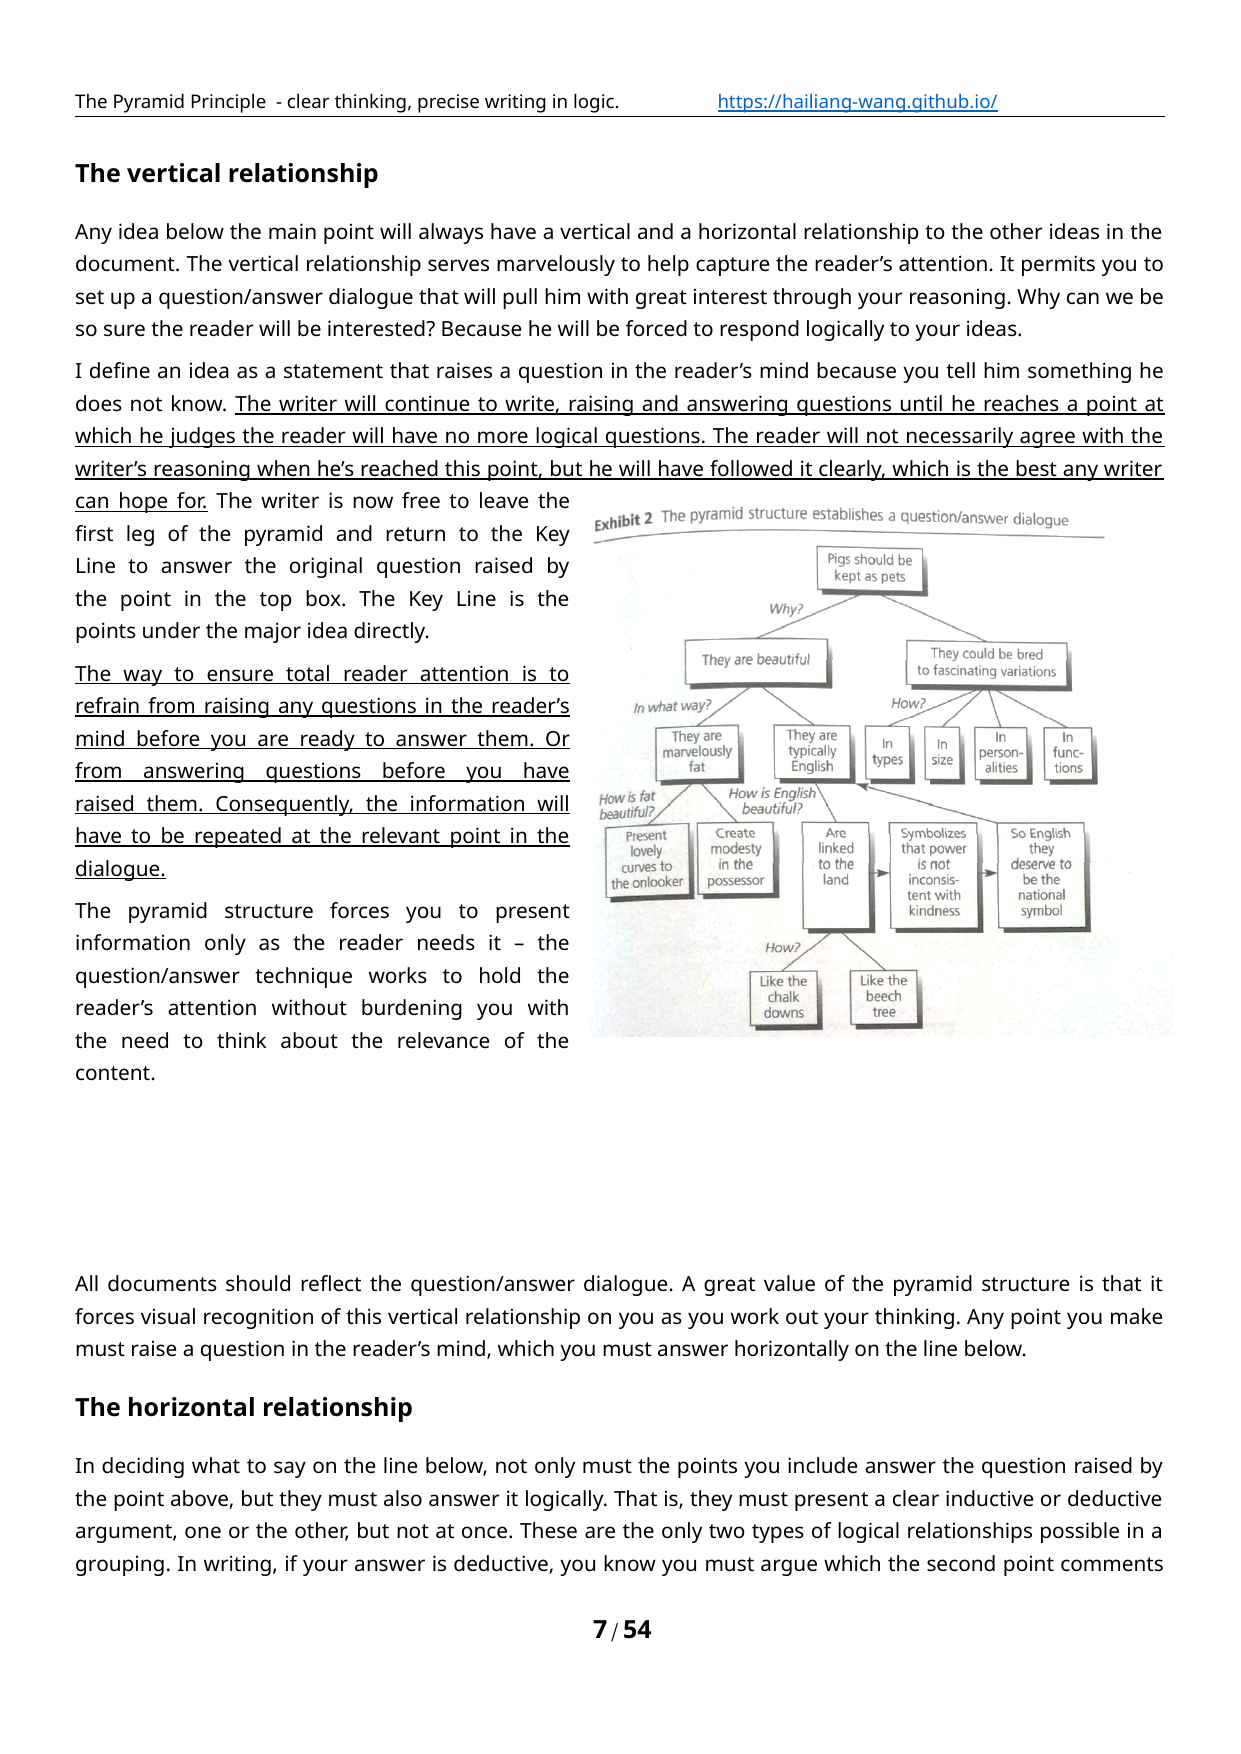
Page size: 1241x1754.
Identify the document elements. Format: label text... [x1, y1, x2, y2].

picture [589, 502, 1174, 1037]
subtitle The horizontal relationship [75, 1374, 1165, 1439]
text I define an idea as a statement that raises a question in the reader’s mind because you tell him something he does not know. The writer will continue to write, raising and answering questions until he reaches a point at which he judges the reader will have no more logical questions. The reader will not necessarily agree with the writer’s reasoning when he’s reached this point, but he will have followed it clearly, which is the best any writer can hope for. The writer is now free to leave the first leg of the pyramid and return to the Key Line to answer the original question raised by the point in the top box. The Key Line is the points under the major idea directly. [75, 354, 1165, 446]
subtitle The vertical relationship [75, 140, 1165, 205]
text The pyramid structure forces you to present information only as the reader needs it – the question/answer technique works to hold the reader’s attention without burdening you with the need to think about the relevance of the content. [75, 894, 1165, 1089]
text I define an idea as a statement that raises a question in the reader’s mind because you tell him something he does not know. The writer will continue to write, raising and answering questions until he reaches a point at which he judges the reader will have no more logical questions. The reader will not necessarily agree with the writer’s reasoning when he’s reached this point, but he will have followed it clearly, which is the best any writer can hope for. The writer is now free to leave the first leg of the pyramid and return to the Key Line to answer the original question raised by the point in the top box. The Key Line is the points under the major idea directly. [75, 447, 1165, 647]
text Any idea below the main point will always have a vertical and a horizontal relationship to the other ideas in the document. The vertical relationship serves marvelously to help capture the reader’s attention. It permits you to set up a question/answer dialogue that will pull him with great interest through your reasoning. Why can we be so sure the reader will be interested? Because he will be forced to respond logically to your ideas. [75, 215, 1165, 345]
text The way to ensure total reader attention is to refrain from raising any questions in the reader’s mind before you are ready to answer them. Or from answering questions before you have raised them. Consequently, the information will have to be repeated at the relevant point in the dialogue. [75, 657, 589, 884]
text All documents should reflect the question/answer dialogue. A great value of the pyramid structure is that it forces visual recognition of this vertical relationship on you as you work out your thinking. Any point you make must raise a question in the reader’s mind, which you must answer horizontally on the line below. [75, 1267, 1165, 1365]
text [75, 1449, 1165, 1579]
